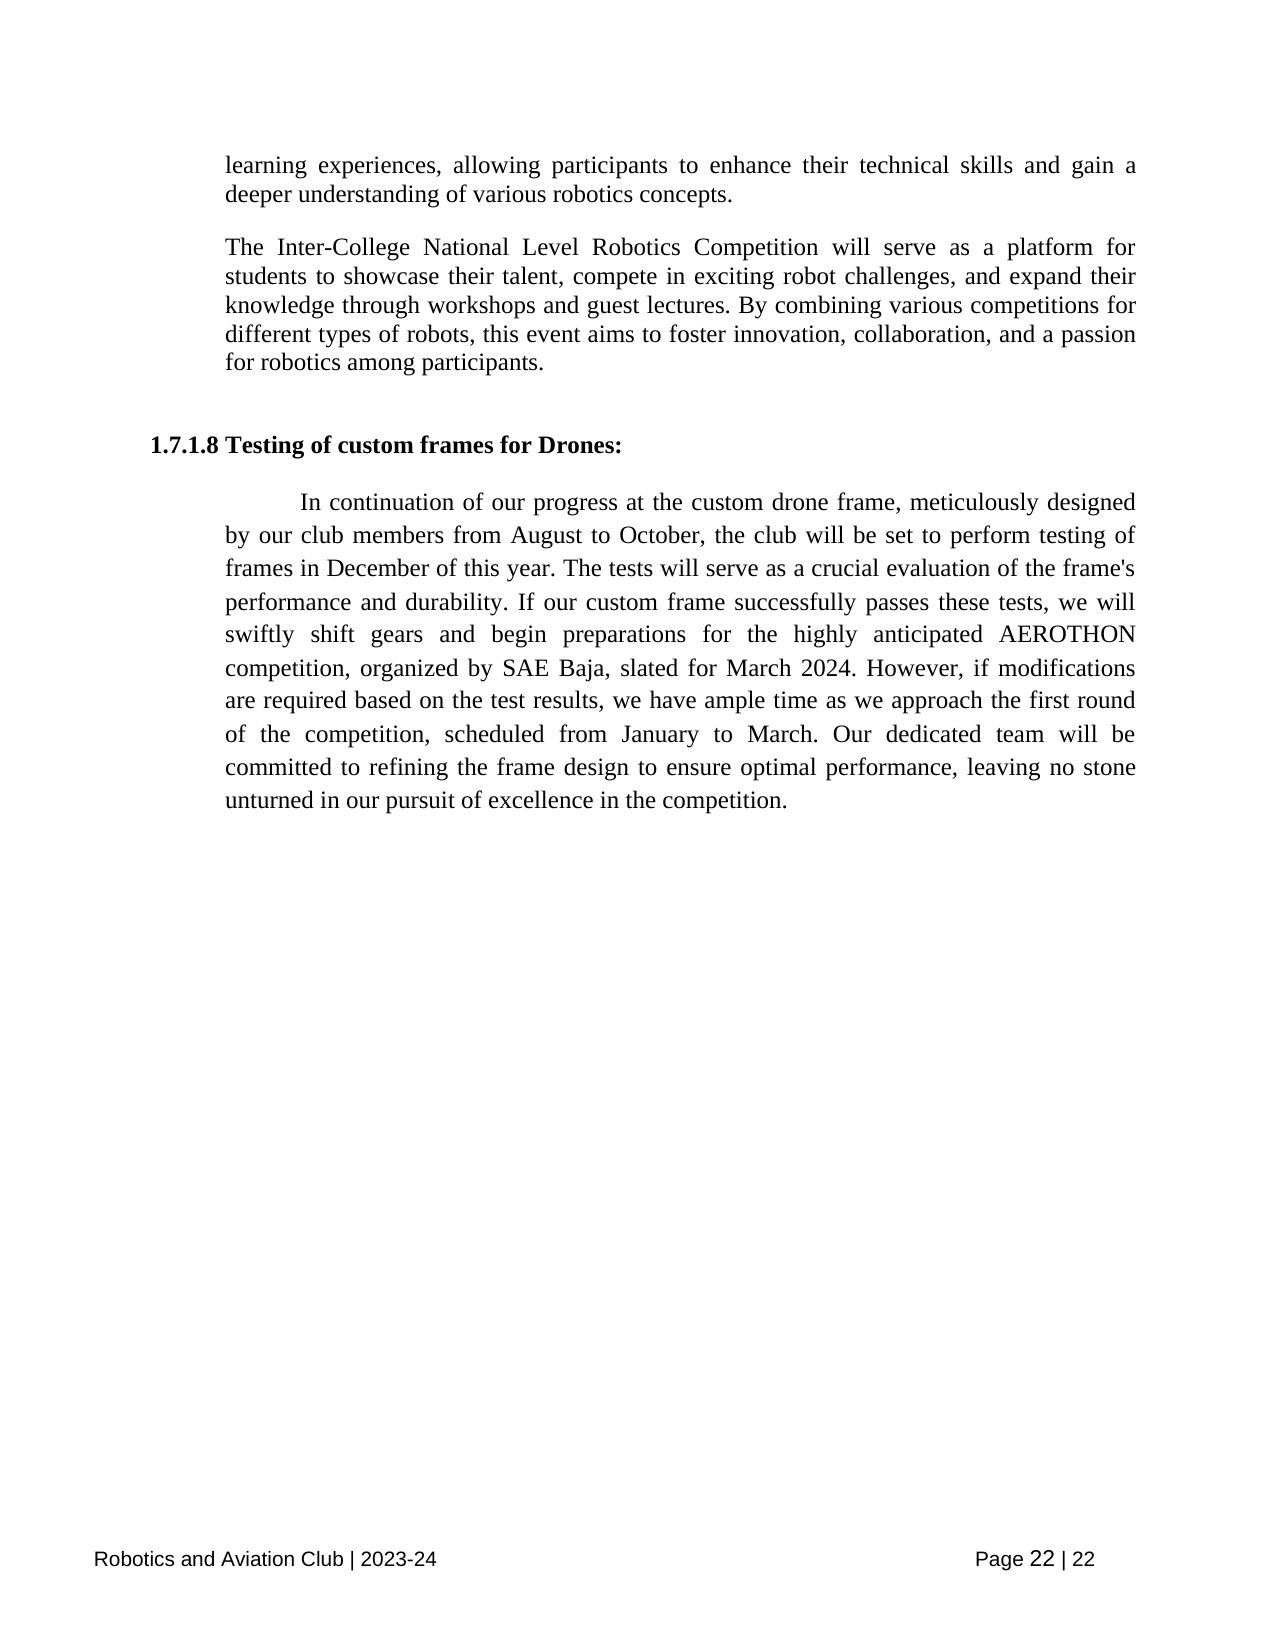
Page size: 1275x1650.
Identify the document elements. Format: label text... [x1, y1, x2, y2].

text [225, 150, 1137, 207]
text 1.7.1.8 Testing of custom frames for Drones: [150, 430, 1137, 459]
text The Inter-College National Level Robotics Competition will serve as a platform for students to showcase their talent, compete in exciting robot challenges, and expand their knowledge through workshops and guest lectures. By combining various competitions for different types of robots, this event aims to foster innovation, collaboration, and a passion for robotics among participants. [225, 232, 1137, 376]
text In continuation of our progress at the custom drone frame, meticulously designed by our club members from August to October, the club will be set to perform testing of frames in December of this year. The tests will serve as a crucial evaluation of the frame's performance and durability. If our custom frame successfully passes these tests, we will swiftly shift gears and begin preparations for the highly anticipated AEROTHON competition, organized by SAE Baja, slated for March 2024. However, if modifications are required based on the test results, we have ample time as we approach the first round of the competition, scheduled from January to March. Our dedicated team will be committed to refining the frame design to ensure optimal performance, leaving no stone unturned in our pursuit of excellence in the competition. [225, 487, 1137, 813]
